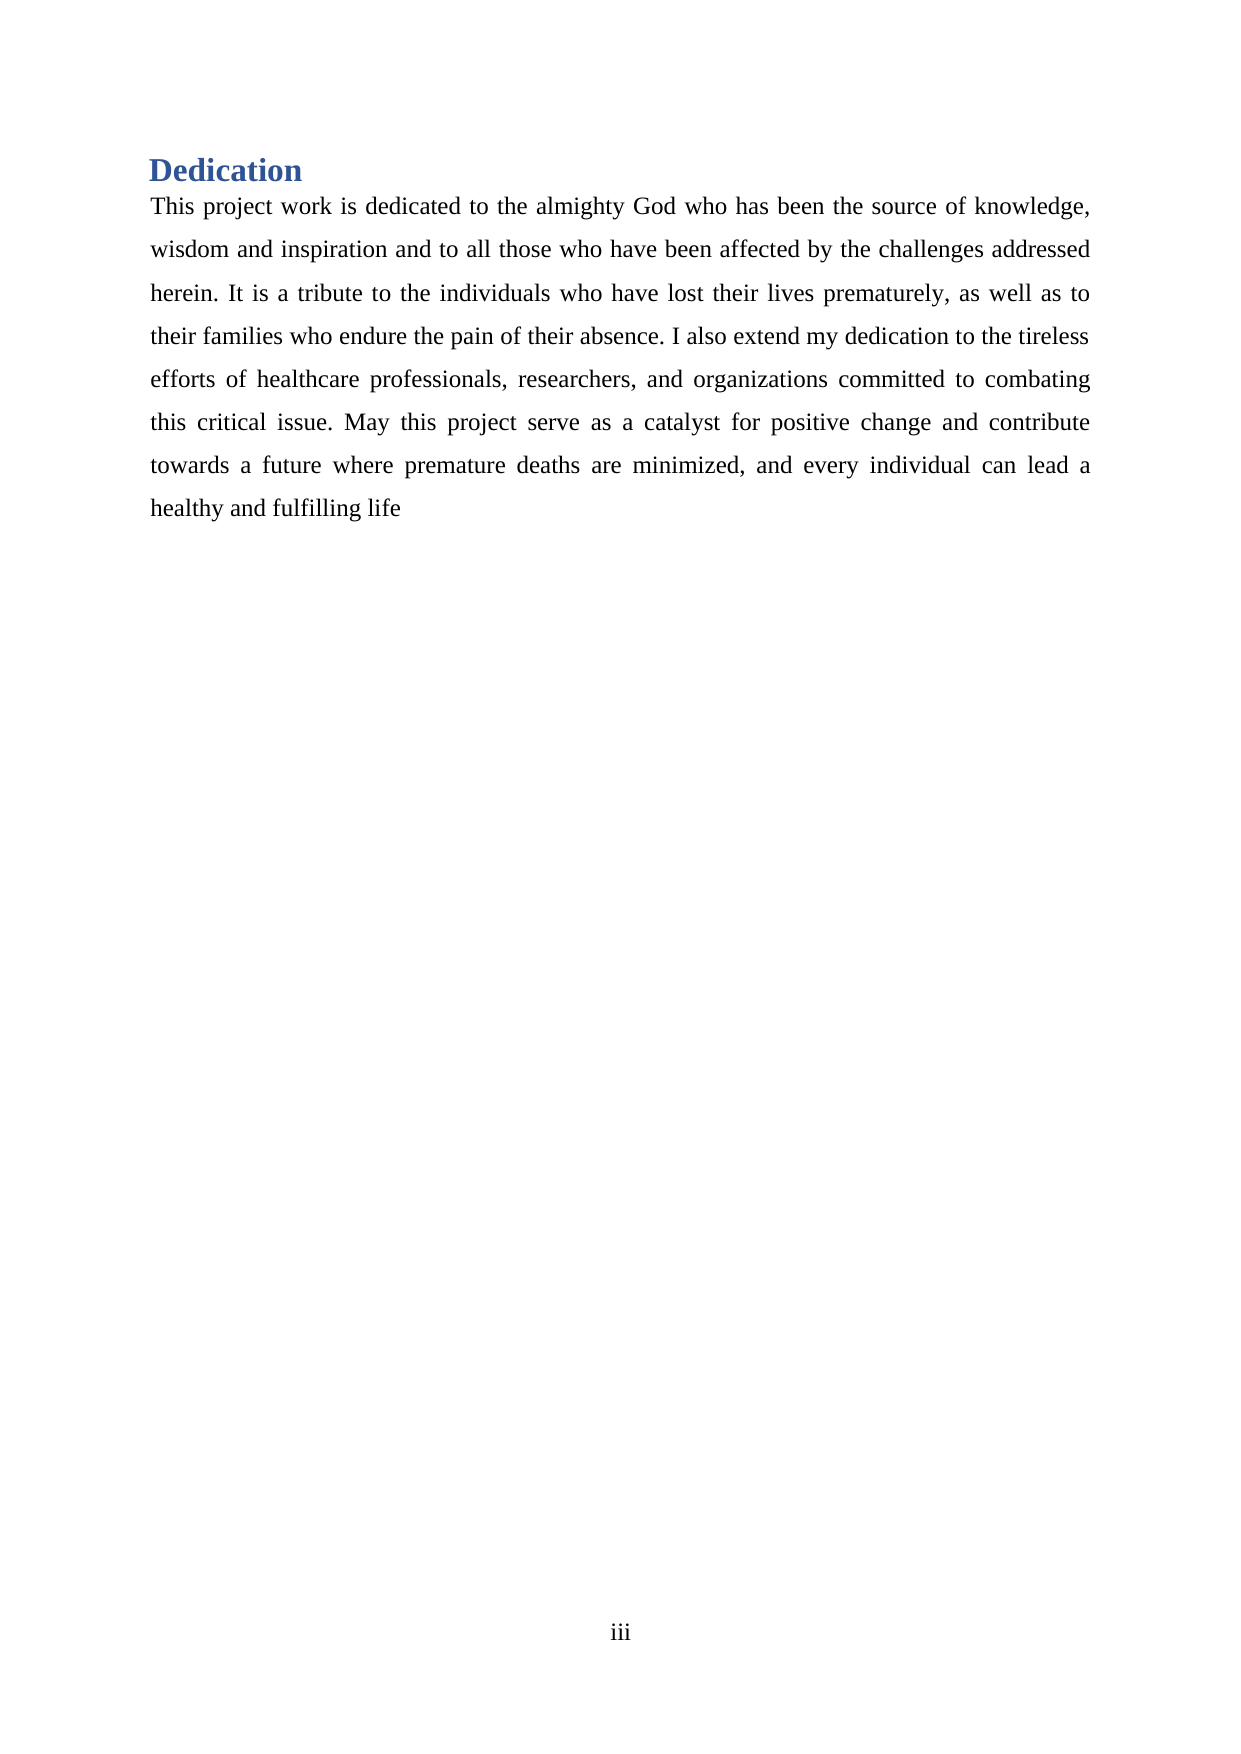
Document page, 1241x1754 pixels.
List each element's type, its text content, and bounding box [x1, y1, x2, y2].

text This project work is dedicated to the almighty God who has been the source of knowledge, wisdom and inspiration and to all those who have been affected by the challenges addressed herein. It is a tribute to the individuals who have lost their lives prematurely, as well as to their families who endure the pain of their absence. I also extend my dedication to the tireless efforts of healthcare professionals, researchers, and organizations committed to combating this critical issue. May this project serve as a catalyst for positive change and contribute towards a future where premature deaths are minimized, and every individual can lead a healthy and fulfilling life [150, 191, 1091, 522]
subtitle Dedication [149, 150, 1089, 188]
